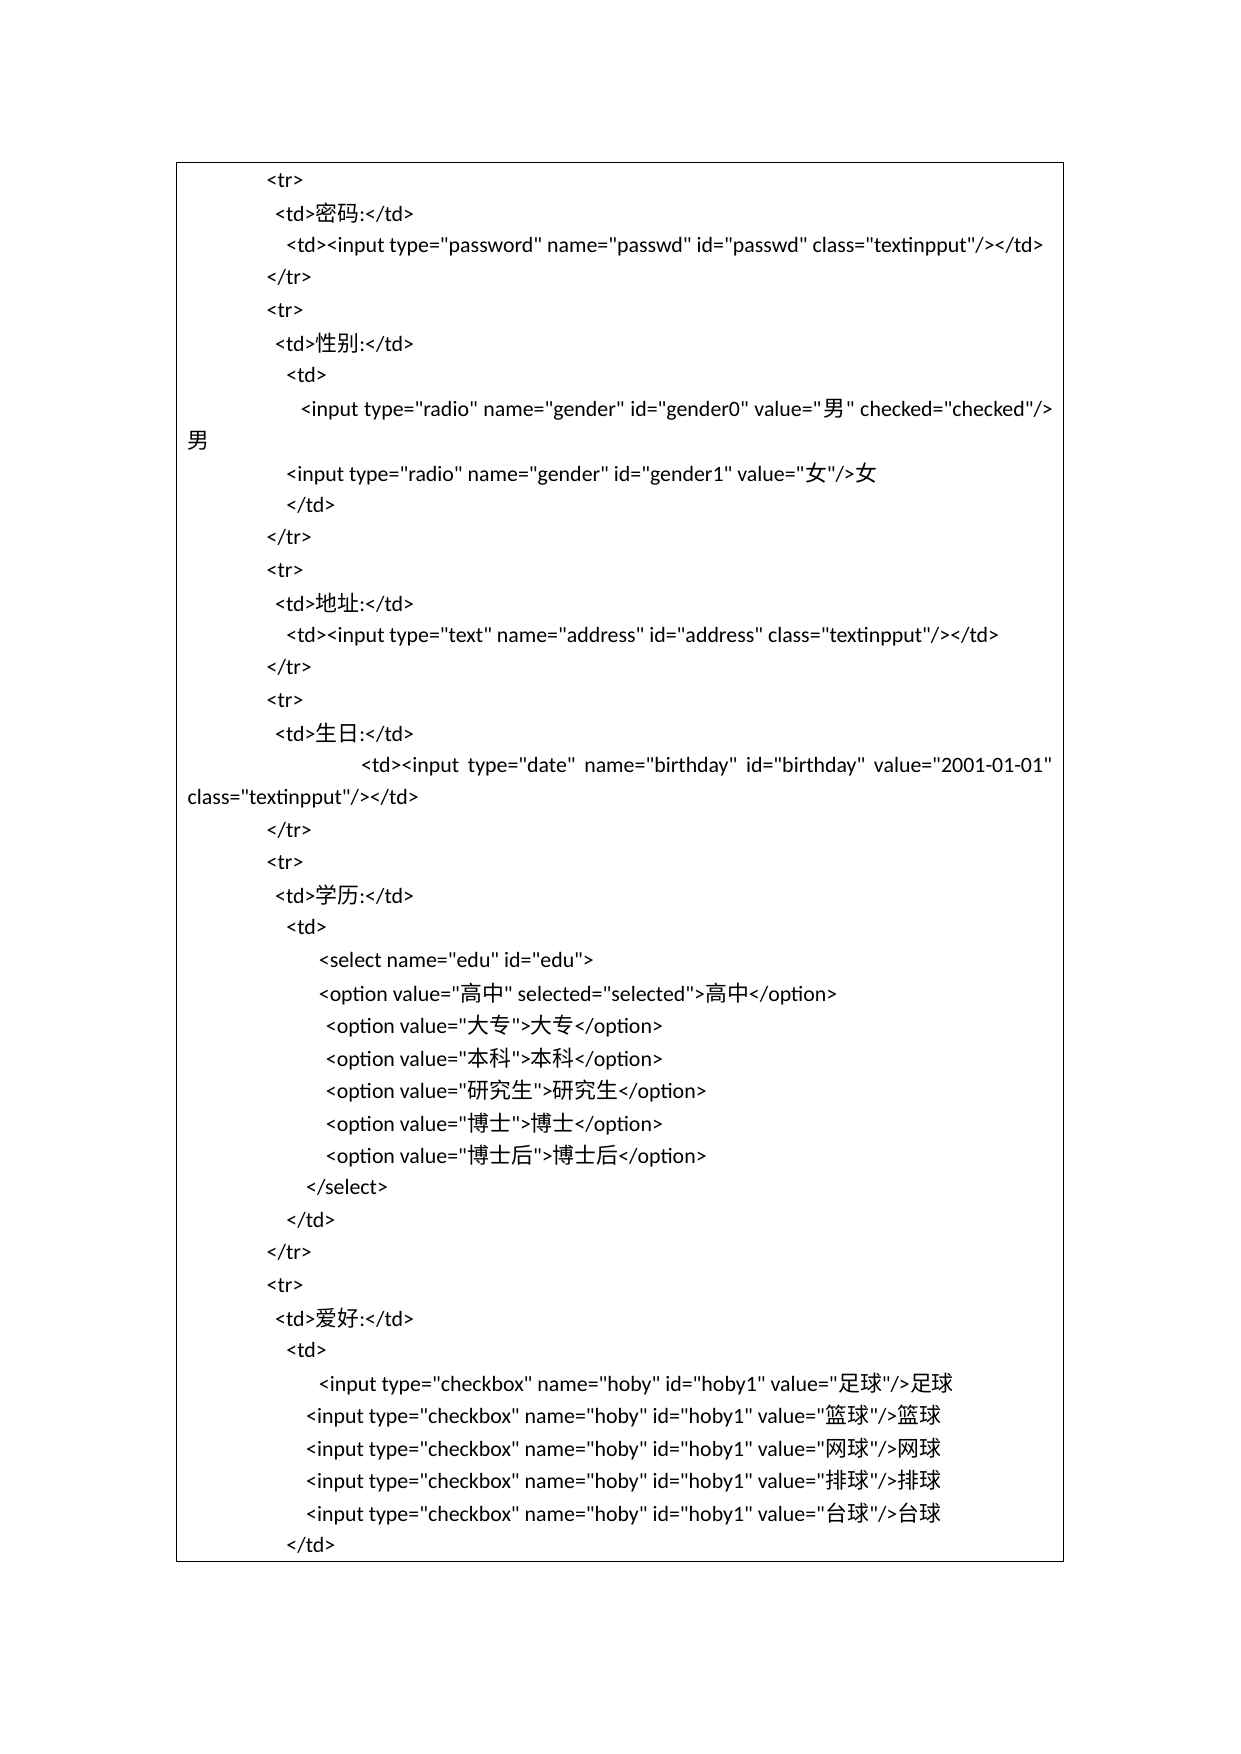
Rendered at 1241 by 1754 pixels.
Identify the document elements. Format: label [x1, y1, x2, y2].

table_header [177, 163, 1063, 1561]
